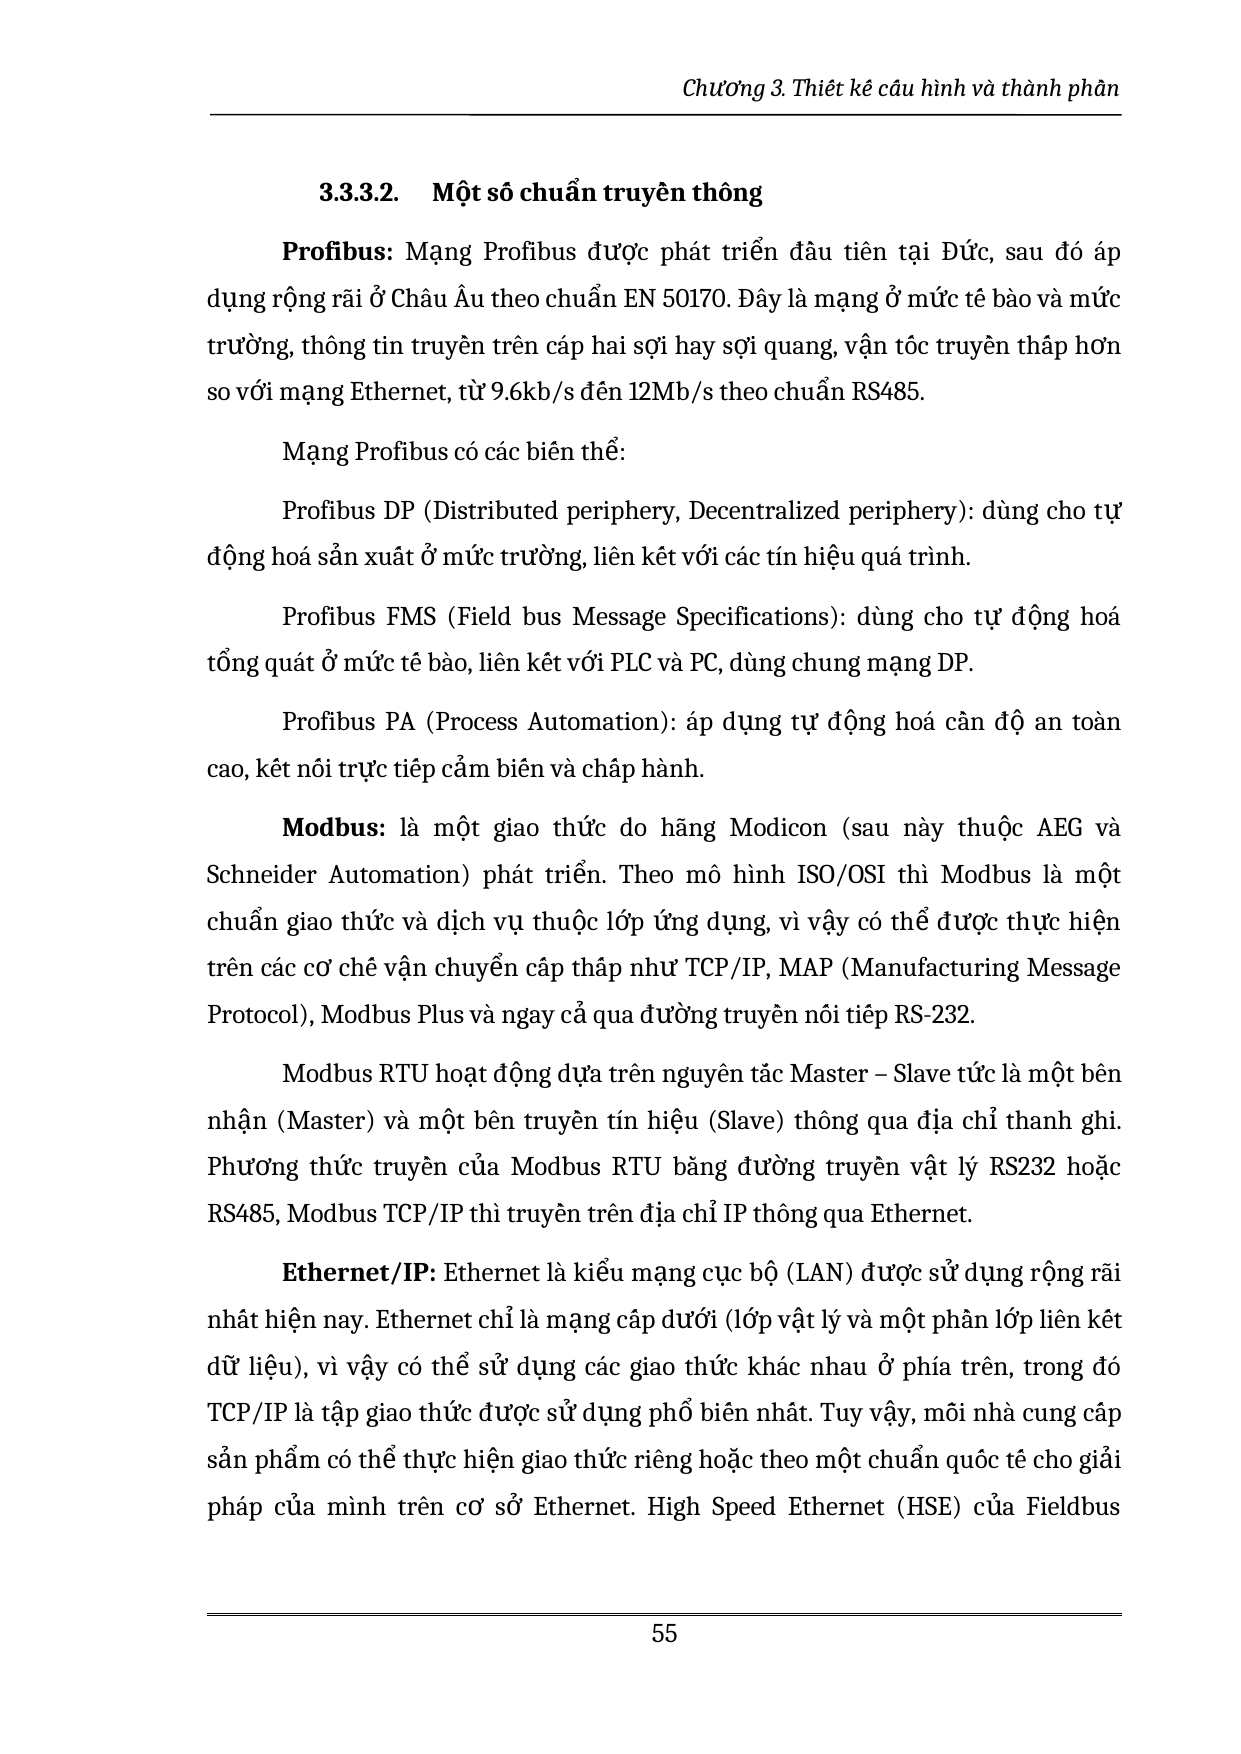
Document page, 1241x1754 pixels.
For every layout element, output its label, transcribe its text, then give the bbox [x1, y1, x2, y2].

text Profibus PA (Process Automation): áp dụng tự động hoá cần độ an toàn cao, kết nối trực tiếp cảm biến và chấp hành. [207, 706, 1122, 784]
text Mạng Profibus có các biến thể: [207, 436, 1122, 467]
text Modbus: là một giao thức do hãng Modicon (sau này thuộc AEG và Schneider Automation) phát triển. Theo mô hình ISO/OSI thì Modbus là một chuẩn giao thức và dịch vụ thuộc lớp ứng dụng, vì vậy có thể được thực hiện trên các cơ chế vận chuyển cấp thấp như TCP/IP, MAP (Manufacturing Message Protocol), Modbus Plus và ngay cả qua đường truyền nối tiếp RS-232. [207, 812, 1122, 1030]
text Profibus: Mạng Profibus được phát triển đầu tiên tại Đức, sau đó áp dụng rộng rãi ở Châu Âu theo chuẩn EN 50170. Đây là mạng ở mức tế bào và mức trường, thông tin truyền trên cáp hai sợi hay sợi quang, vận tốc truyền thấp hơn so với mạng Ethernet, từ 9.6kb/s đến 12Mb/s theo chuẩn RS485. [207, 236, 1122, 407]
text Modbus RTU hoạt động dựa trên nguyên tắc Master – Slave tức là một bên nhận (Master) và một bên truyền tín hiệu (Slave) thông qua địa chỉ thanh ghi. Phương thức truyền của Modbus RTU bằng đường truyền vật lý RS232 hoặc RS485, Modbus TCP/IP thì truyền trên địa chỉ IP thông qua Ethernet. [207, 1058, 1122, 1229]
text Profibus FMS (Field bus Message Specifications): dùng cho tự động hoá tổng quát ở mức tế bào, liên kết với PLC và PC, dùng chung mạng DP. [207, 601, 1122, 678]
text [207, 1257, 1122, 1522]
text Profibus DP (Distributed periphery, Decentralized periphery): dùng cho tự động hoá sản xuất ở mức trường, liên kết với các tín hiệu quá trình. [207, 495, 1122, 572]
subtitle Một số chuẩn truyền thông [319, 177, 1122, 208]
